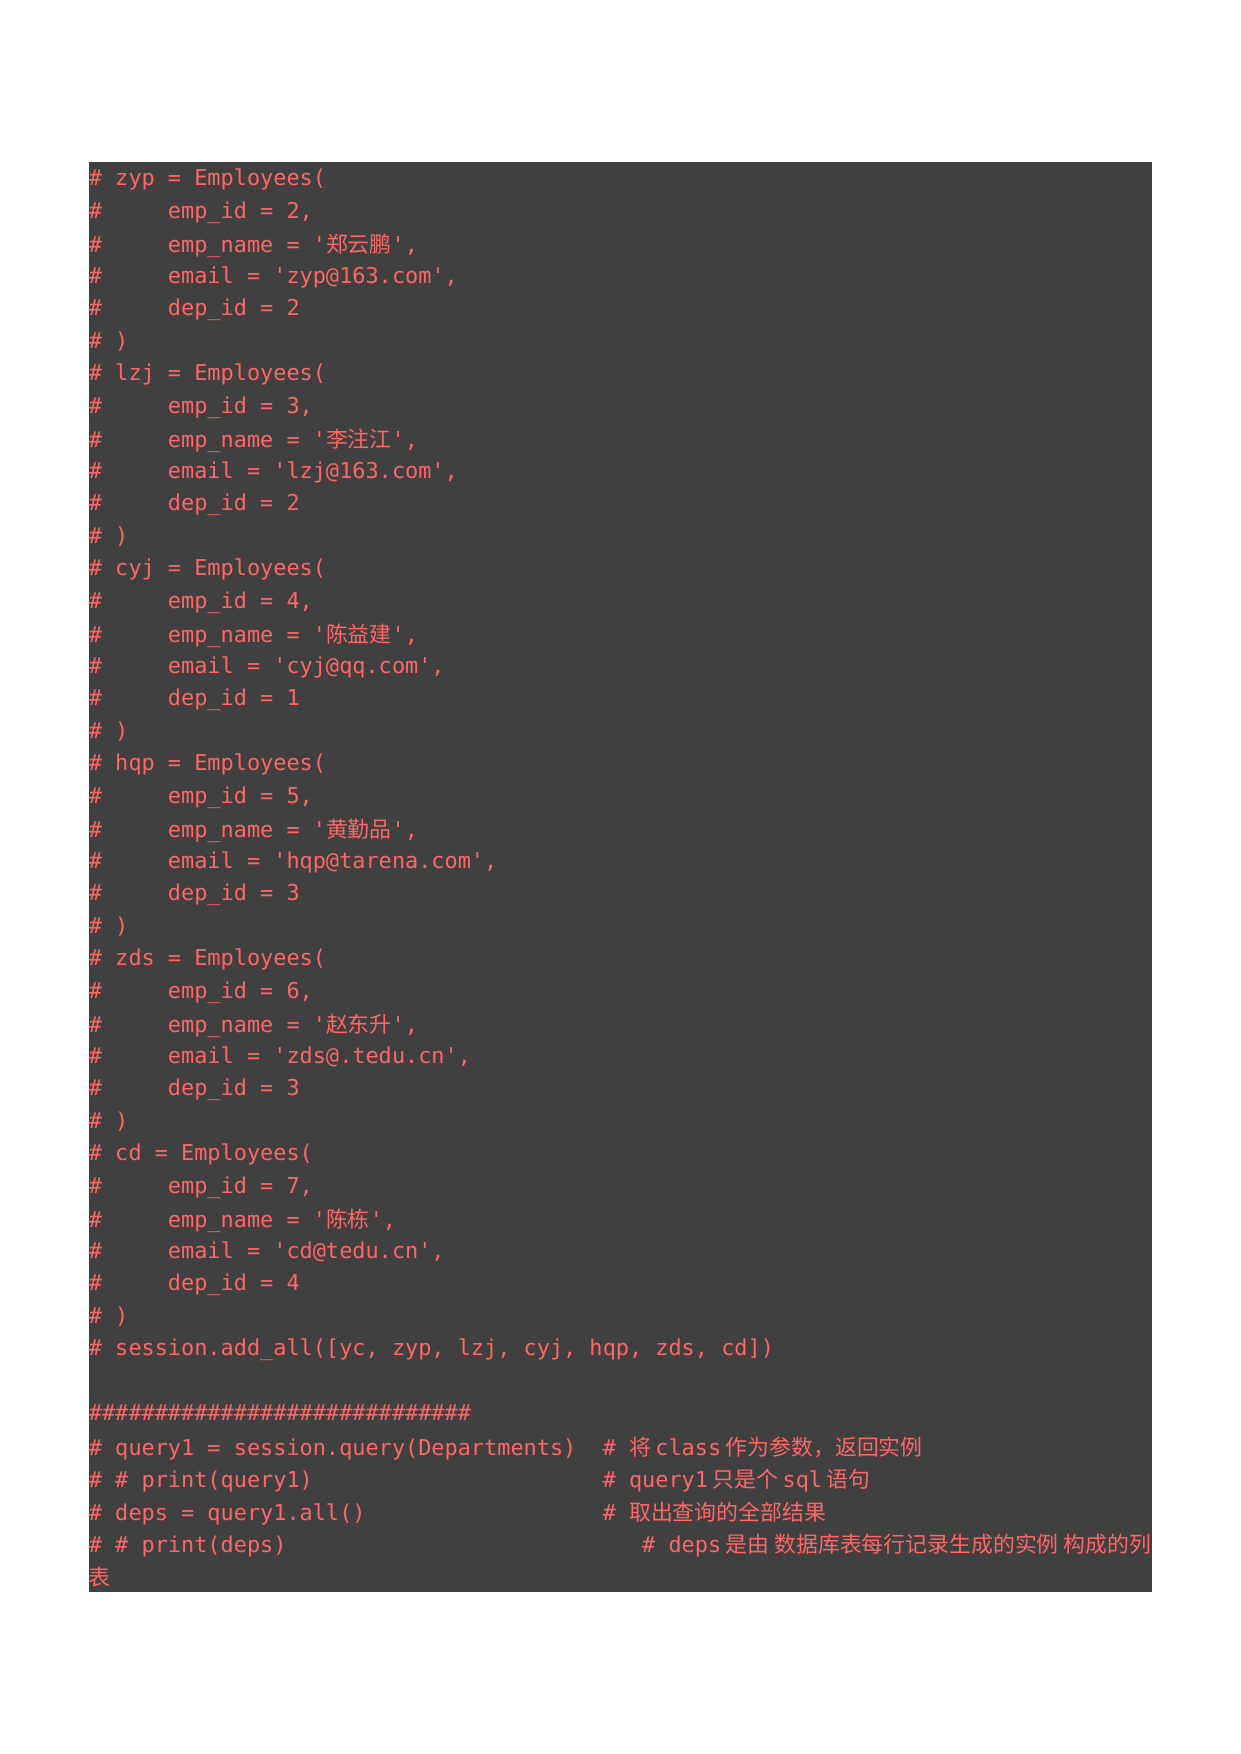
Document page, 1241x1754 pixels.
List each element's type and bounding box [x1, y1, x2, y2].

text [89, 162, 1152, 1592]
